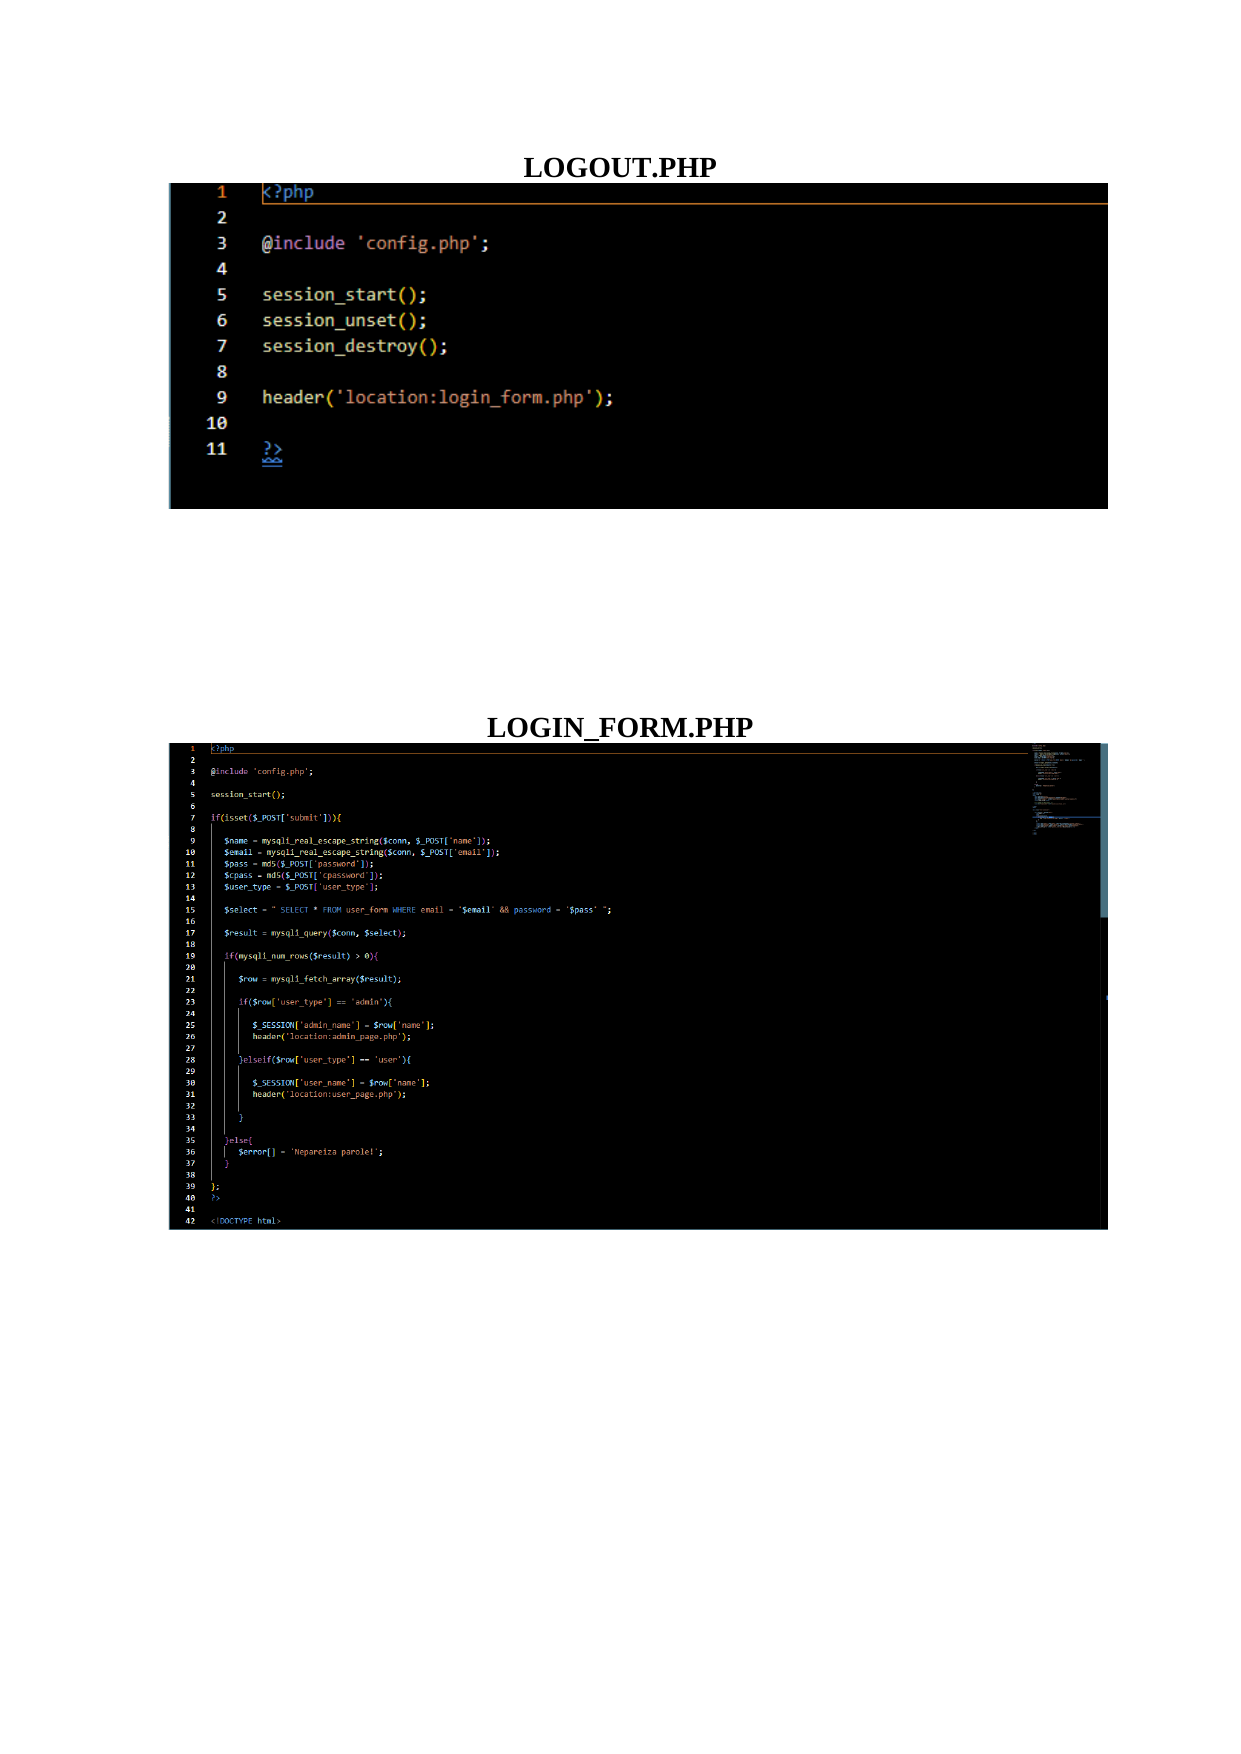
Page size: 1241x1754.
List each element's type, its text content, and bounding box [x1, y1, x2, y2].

text LOGIN_FORM.PHP [150, 710, 1090, 743]
text LOGOUT.PHP [150, 150, 1090, 183]
